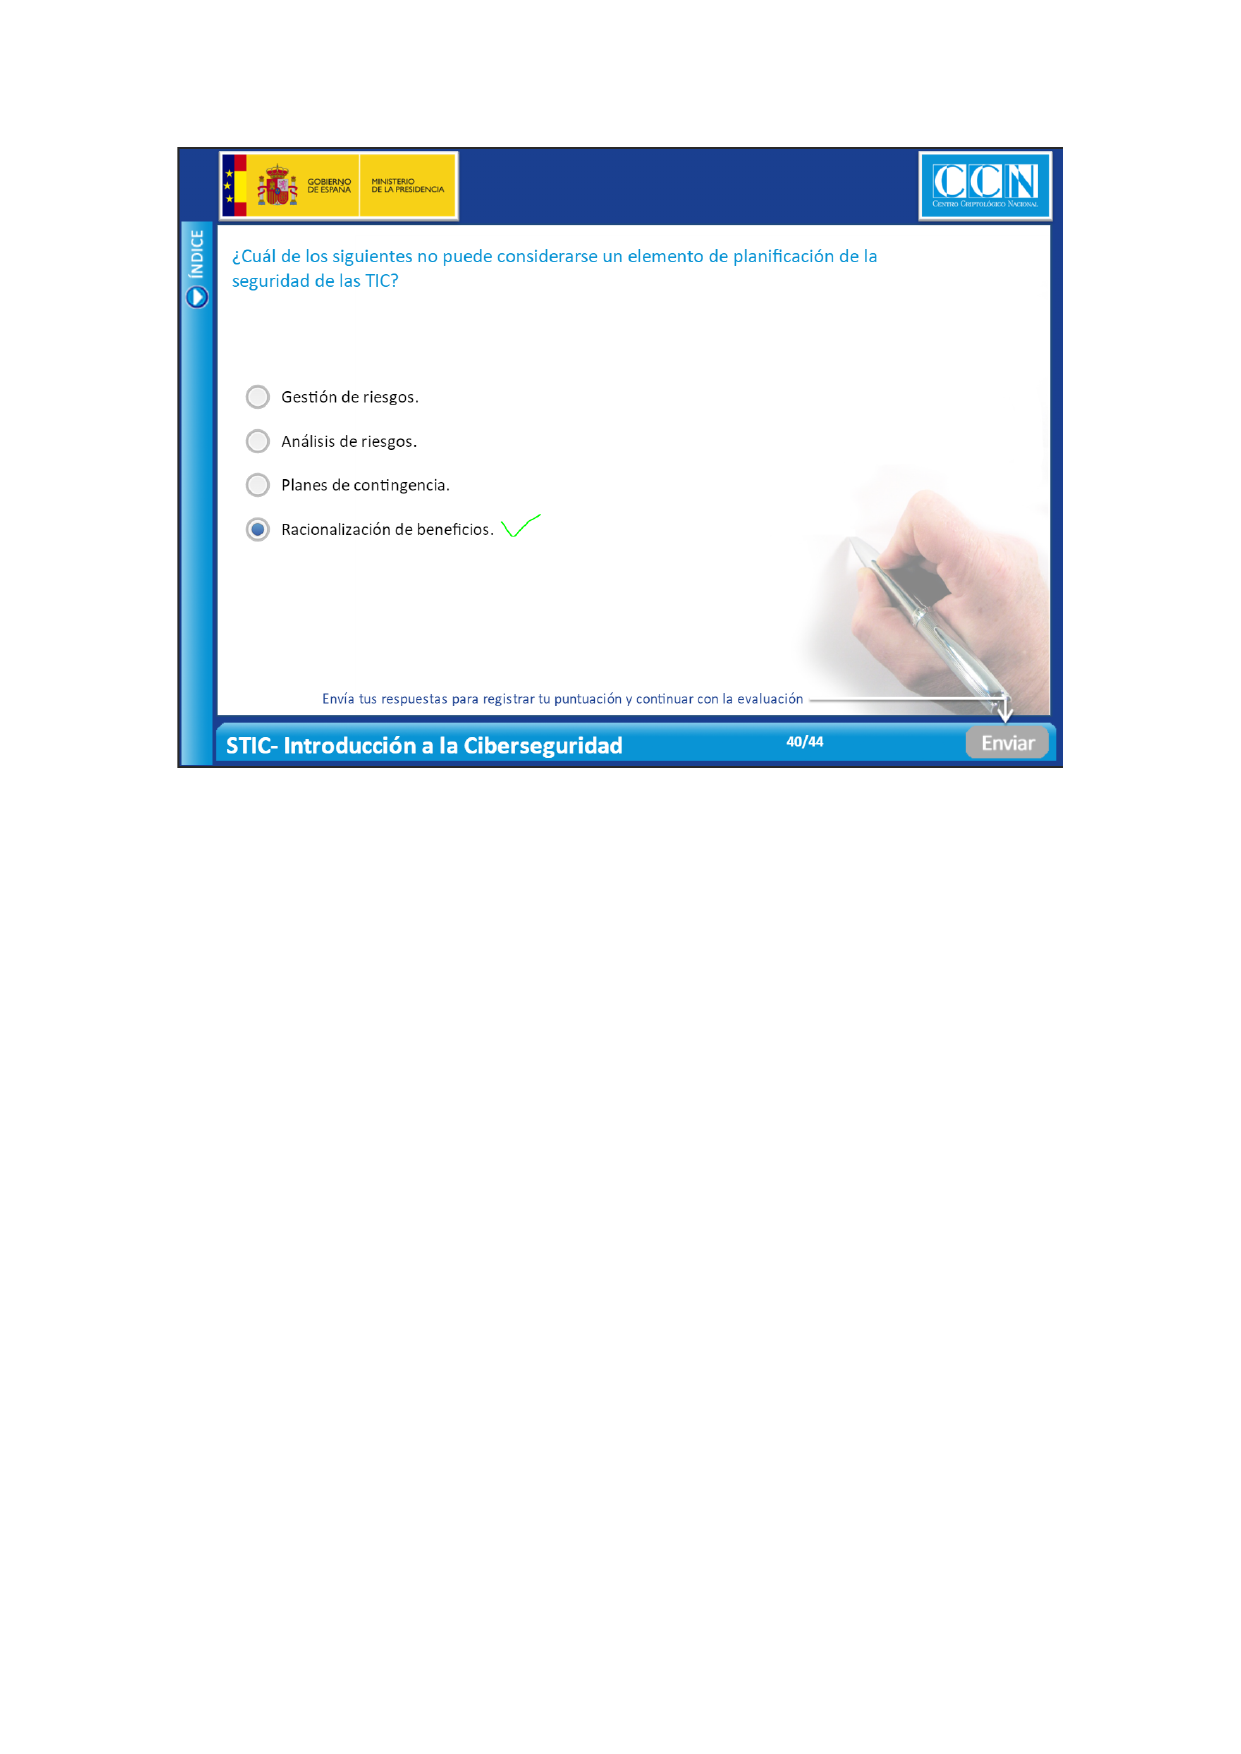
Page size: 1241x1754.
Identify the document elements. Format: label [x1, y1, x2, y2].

picture [177, 147, 1063, 768]
